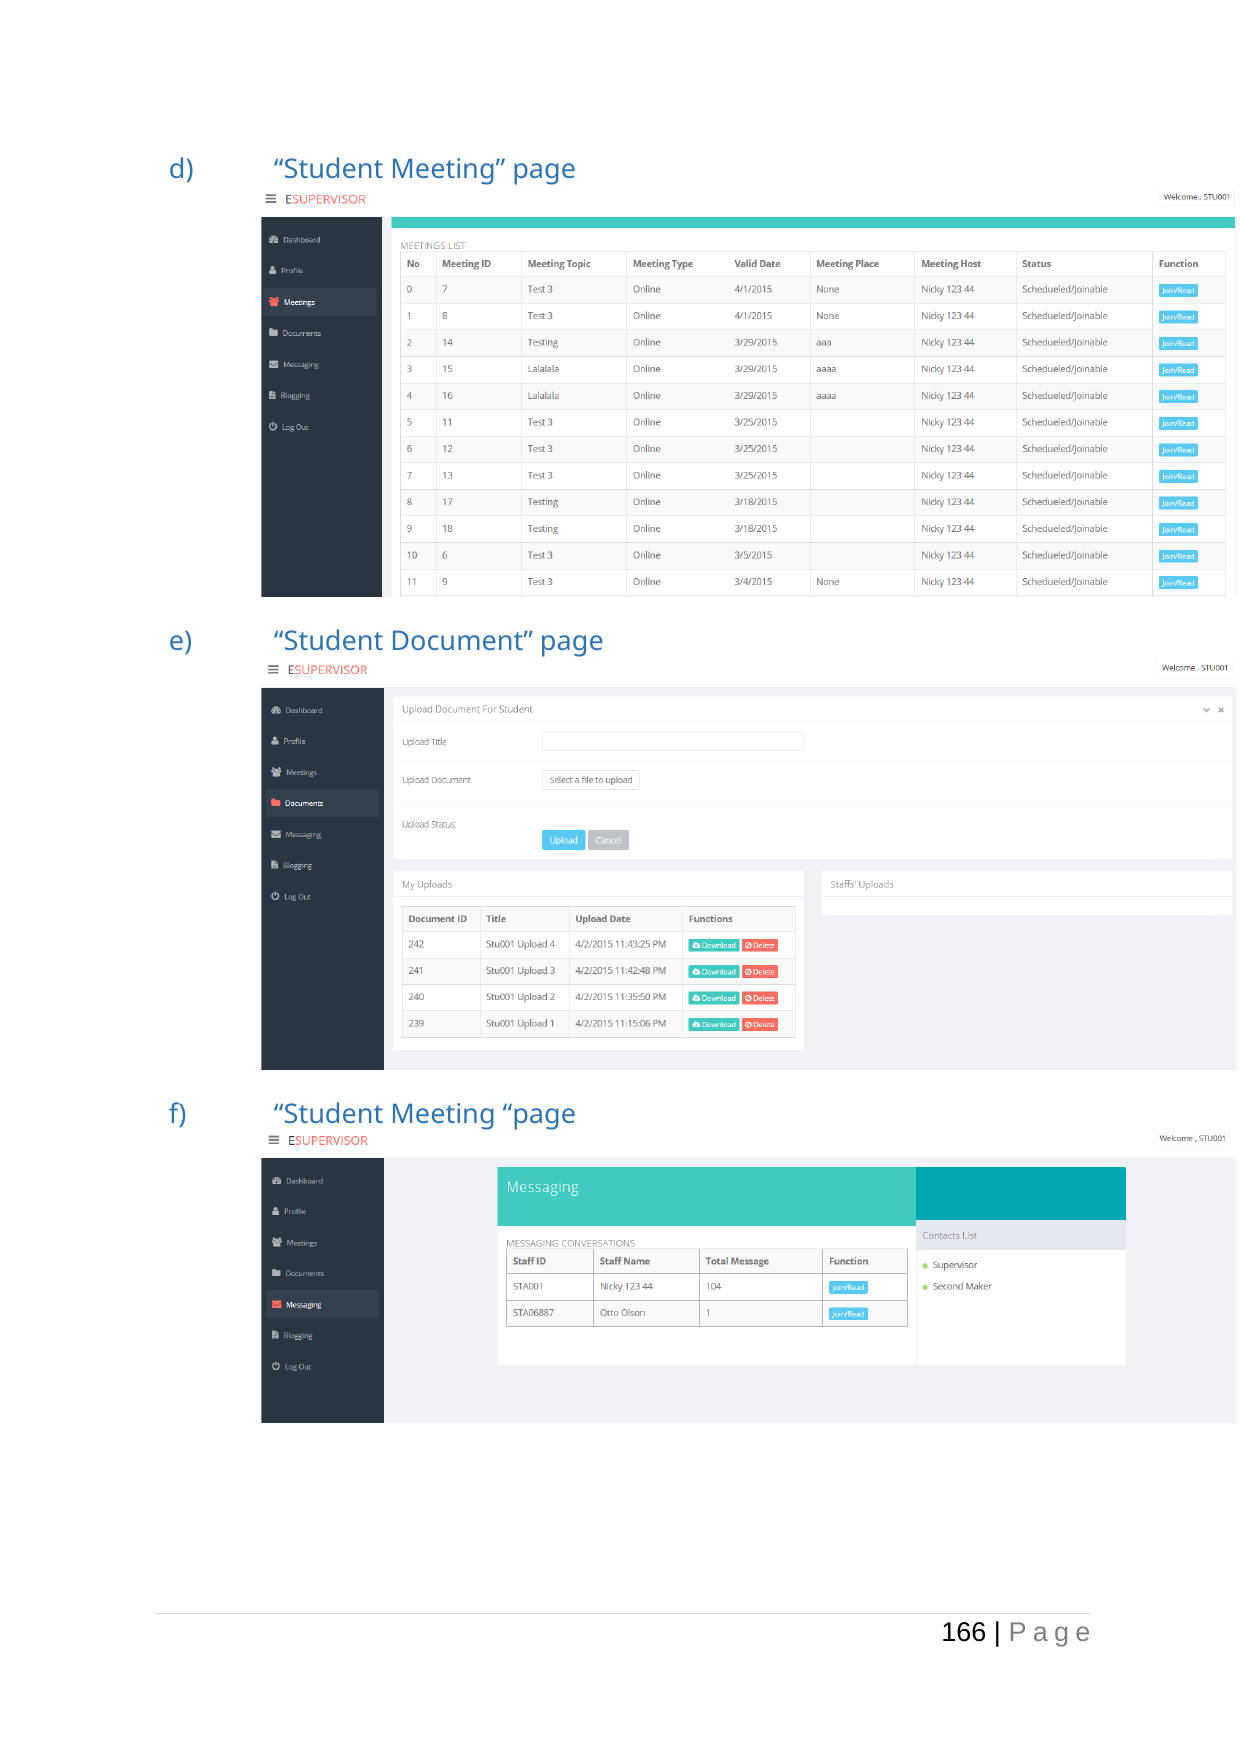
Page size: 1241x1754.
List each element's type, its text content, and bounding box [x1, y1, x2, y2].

subtitle “Student Document” page [169, 621, 1090, 658]
picture [261, 187, 1237, 597]
picture [261, 1131, 1237, 1423]
subtitle “Student Meeting “page [169, 1094, 1090, 1131]
subtitle “Student Meeting” page [169, 150, 1090, 187]
picture [261, 658, 1237, 1070]
